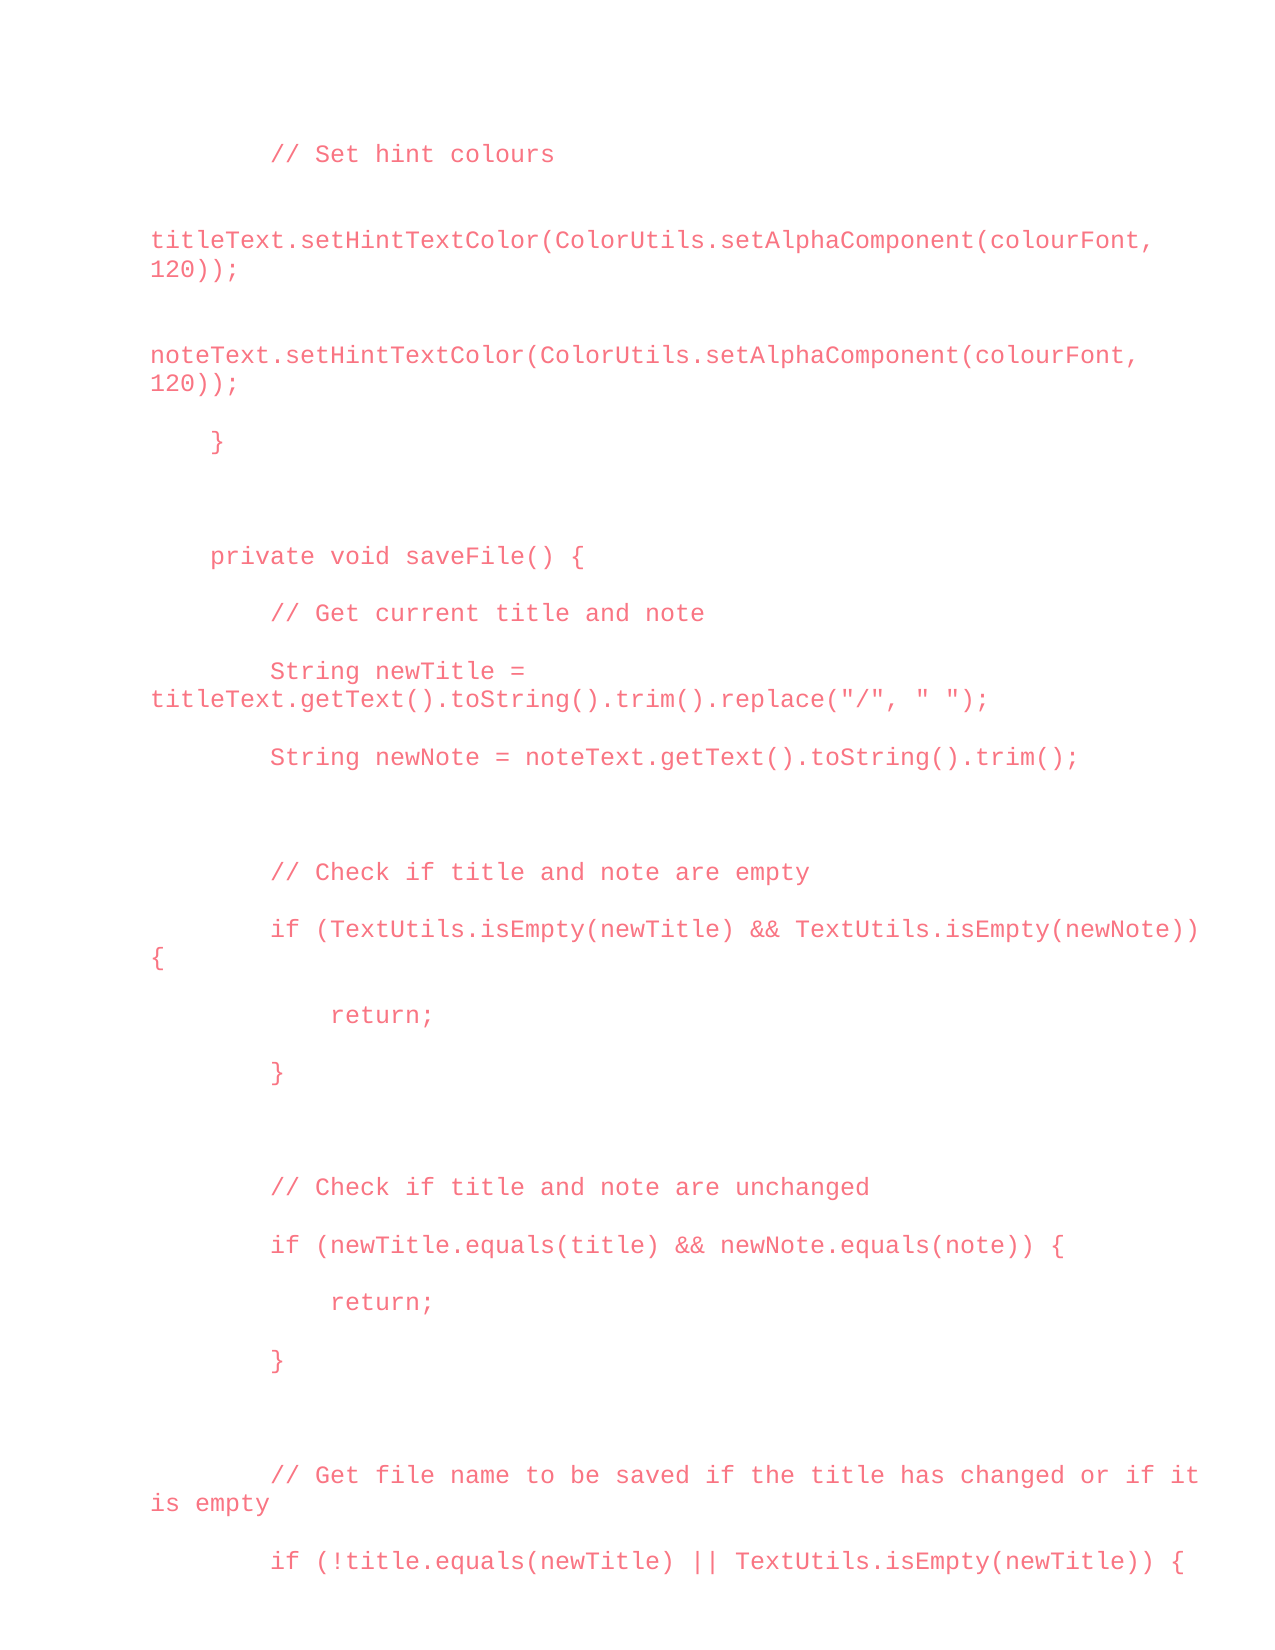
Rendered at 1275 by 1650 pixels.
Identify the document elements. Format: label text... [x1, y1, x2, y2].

text private void saveFile() { [150, 543, 1214, 572]
text if (TextUtils.isEmpty(newTitle) && TextUtils.isEmpty(newNote)) { [150, 917, 1214, 973]
text // Check if title and note are empty [150, 859, 1214, 887]
text String newTitle = titleText.getText().toString().trim().replace("/", " "); [150, 658, 1214, 715]
text // Get current title and note [150, 601, 1214, 629]
text String newNote = noteText.getText().toString().trim(); [150, 744, 1214, 772]
text } [150, 1060, 1214, 1088]
text return; [150, 1290, 1214, 1318]
text noteText.setHintTextColor(ColorUtils.setAlphaComponent(colourFont, 120)); [150, 314, 1214, 399]
text } [150, 1347, 1214, 1376]
text // Check if title and note are unchanged [150, 1175, 1214, 1203]
text return; [150, 1002, 1214, 1031]
text // Set hint colours [150, 142, 1214, 170]
text if (newTitle.equals(title) && newNote.equals(note)) { [150, 1232, 1214, 1261]
text titleText.setHintTextColor(ColorUtils.setAlphaComponent(colourFont, 120)); [150, 199, 1214, 284]
text if (!title.equals(newTitle) || TextUtils.isEmpty(newTitle)) { [150, 1548, 1214, 1577]
text // Get file name to be saved if the title has changed or if it is empty [150, 1462, 1214, 1519]
text } [150, 428, 1214, 457]
